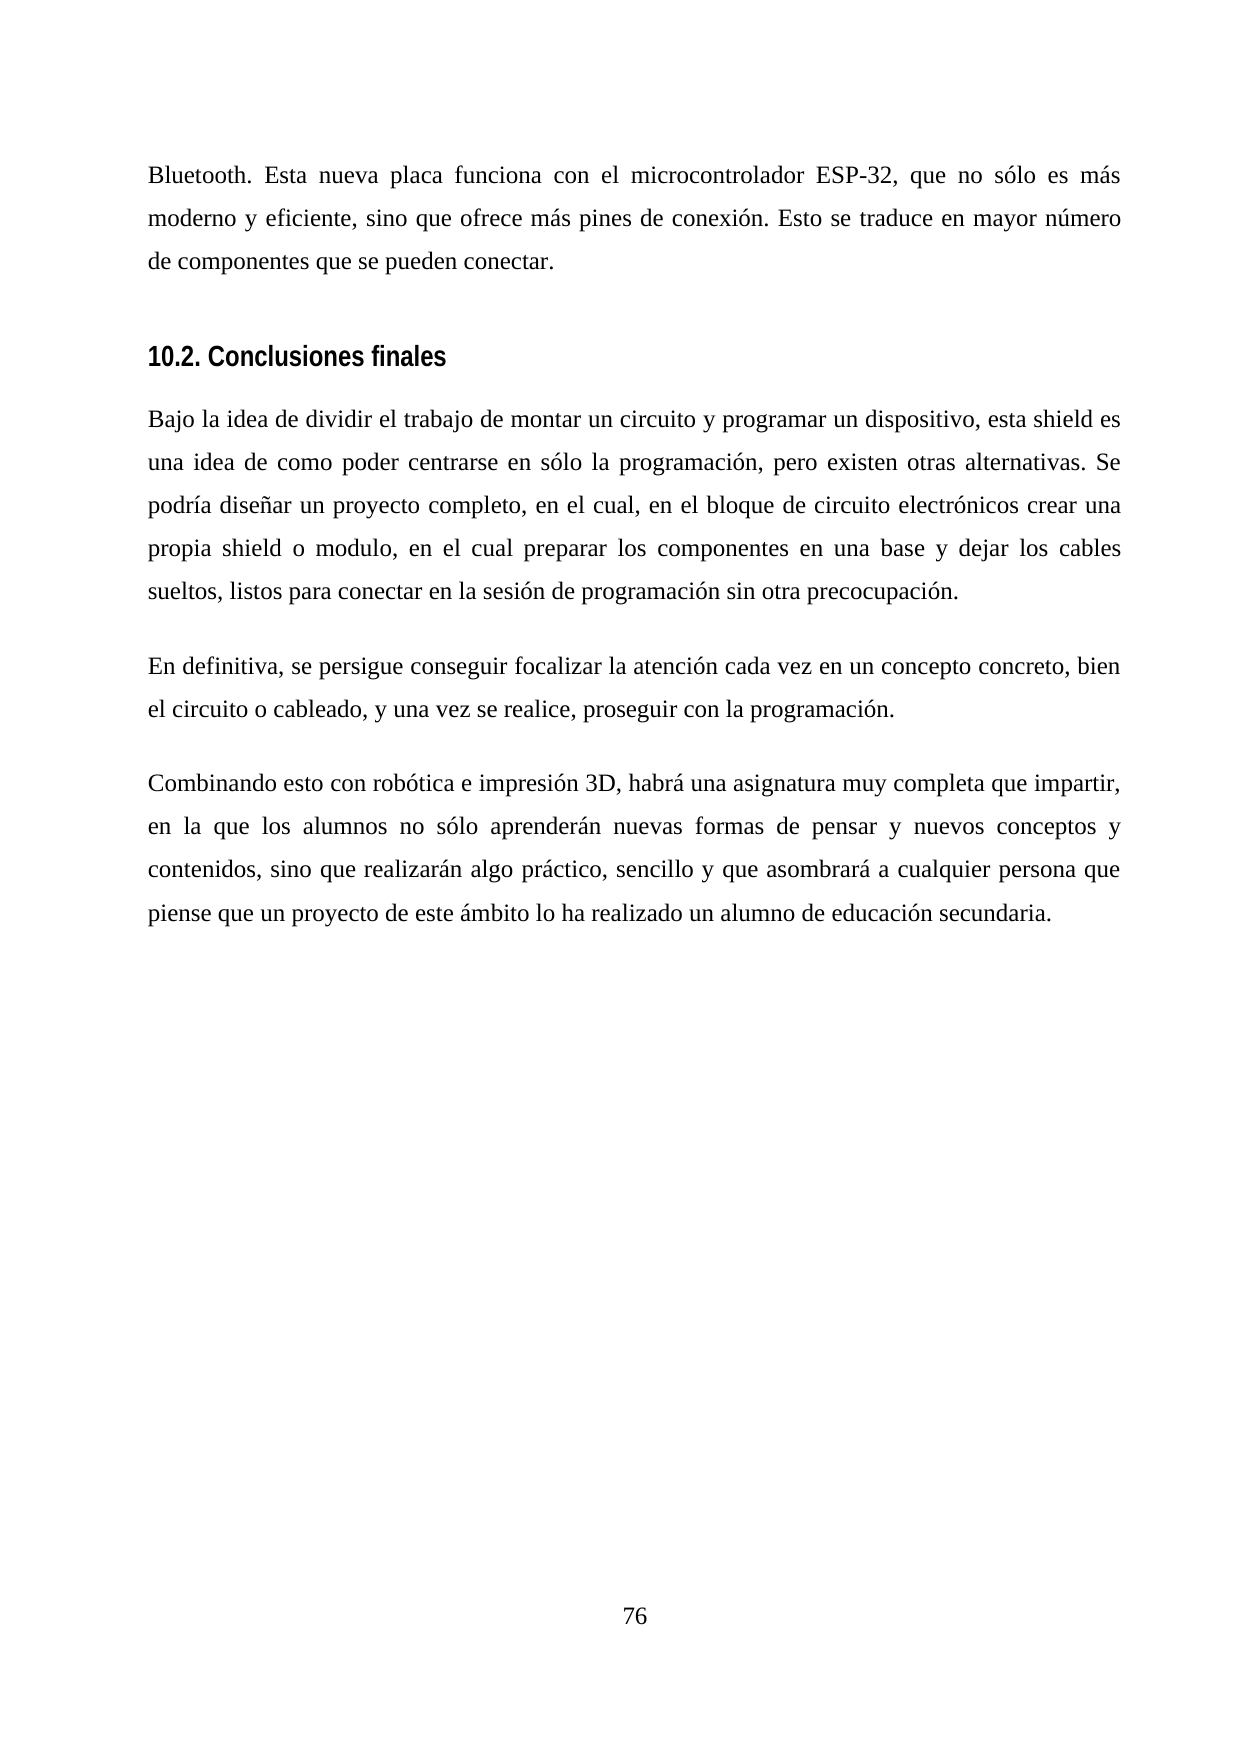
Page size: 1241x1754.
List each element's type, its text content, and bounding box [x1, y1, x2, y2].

text En definitiva, se persigue conseguir focalizar la atención cada vez en un concepto concreto, bien el circuito o cableado, y una vez se realice, proseguir con la programación. [148, 651, 1122, 723]
subtitle Conclusiones finales [148, 339, 1123, 373]
text Combinando esto con robótica e impresión 3D, habrá una asignatura muy completa que impartir, en la que los alumnos no sólo aprenderán nuevas formas de pensar y nuevos conceptos y contenidos, sino que realizarán algo práctico, sencillo y que asombrará a cualquier persona que piense que un proyecto de este ámbito lo ha realizado un alumno de educación secundaria. [148, 768, 1122, 926]
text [148, 160, 1122, 275]
text Bajo la idea de dividir el trabajo de montar un circuito y programar un dispositivo, esta shield es una idea de como poder centrarse en sólo la programación, pero existen otras alternativas. Se podría diseñar un proyecto completo, en el cual, en el bloque de circuito electrónicos crear una propia shield o modulo, en el cual preparar los componentes en una base y dejar los cables sueltos, listos para conectar en la sesión de programación sin otra precocupación. [148, 404, 1122, 605]
